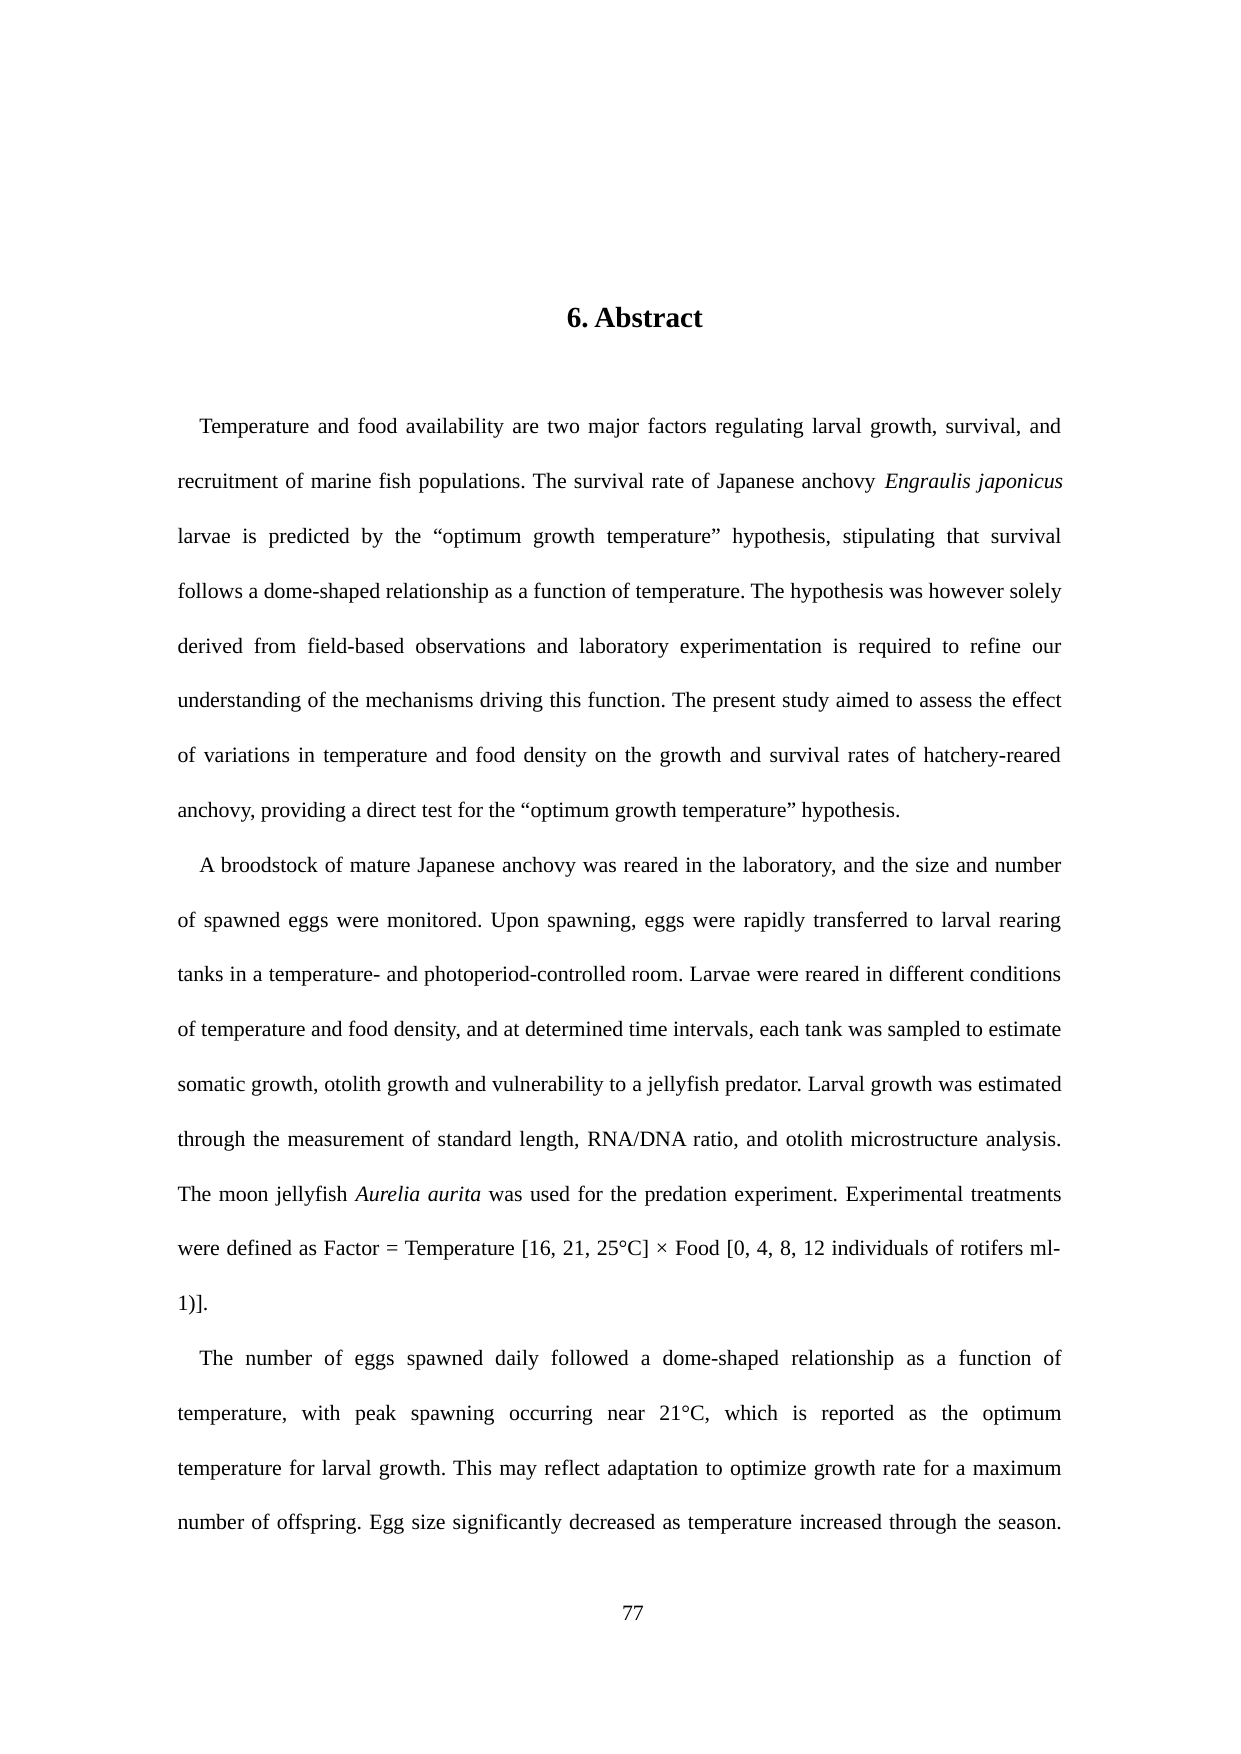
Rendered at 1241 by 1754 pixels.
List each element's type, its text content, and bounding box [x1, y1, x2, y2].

text Temperature and food availability are two major factors regulating larval growth, survival, and recruitment of marine fish populations. The survival rate of Japanese anchovy Engraulis japonicus larvae is predicted by the “optimum growth temperature” hypothesis, stipulating that survival follows a dome-shaped relationship as a function of temperature. The hypothesis was however solely derived from field-based observations and laboratory experimentation is required to refine our understanding of the mechanisms driving this function. The present study aimed to assess the effect of variations in temperature and food density on the growth and survival rates of hatchery-reared anchovy, providing a direct test for the “optimum growth temperature” hypothesis. [177, 399, 1063, 837]
text A broodstock of mature Japanese anchovy was reared in the laboratory, and the size and number of spawned eggs were monitored. Upon spawning, eggs were rapidly transferred to larval rearing tanks in a temperature- and photoperiod-controlled room. Larvae were reared in different conditions of temperature and food density, and at determined time intervals, each tank was sampled to estimate somatic growth, otolith growth and vulnerability to a jellyfish predator. Larval growth was estimated through the measurement of standard length, RNA/DNA ratio, and otolith microstructure analysis. The moon jellyfish Aurelia aurita was used for the predation experiment. Experimental treatments were defined as Factor = Temperature [16, 21, 25°C] × Food [0, 4, 8, 12 individuals of rotifers ml-1)]. [177, 837, 1063, 1330]
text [177, 1330, 1063, 1549]
subtitle 6. Abstract [206, 289, 1063, 344]
